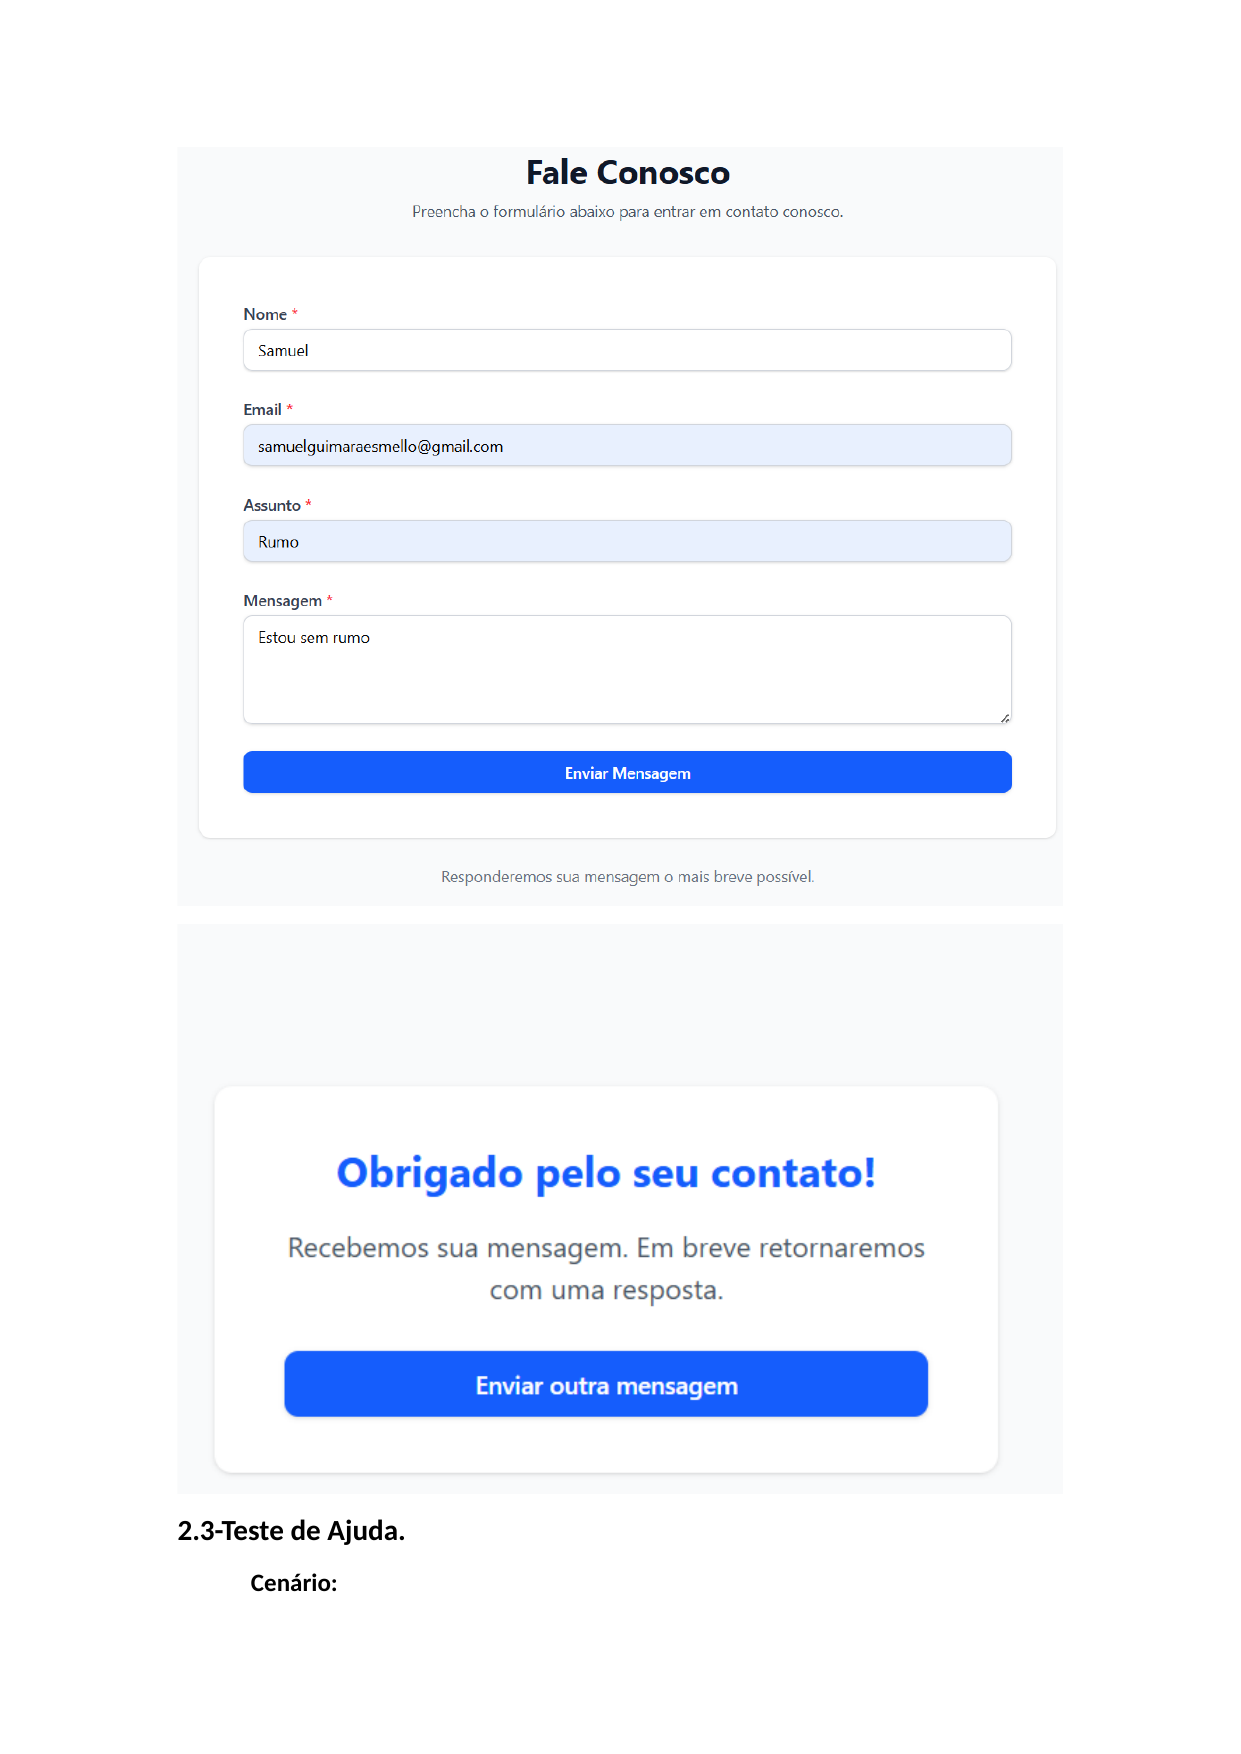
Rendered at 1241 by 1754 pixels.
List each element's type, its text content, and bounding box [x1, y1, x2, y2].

text 2.3-Teste de Ajuda. [177, 1512, 1063, 1548]
text Cenário: [177, 1567, 1063, 1598]
picture [177, 924, 1063, 1494]
picture [177, 147, 1063, 906]
